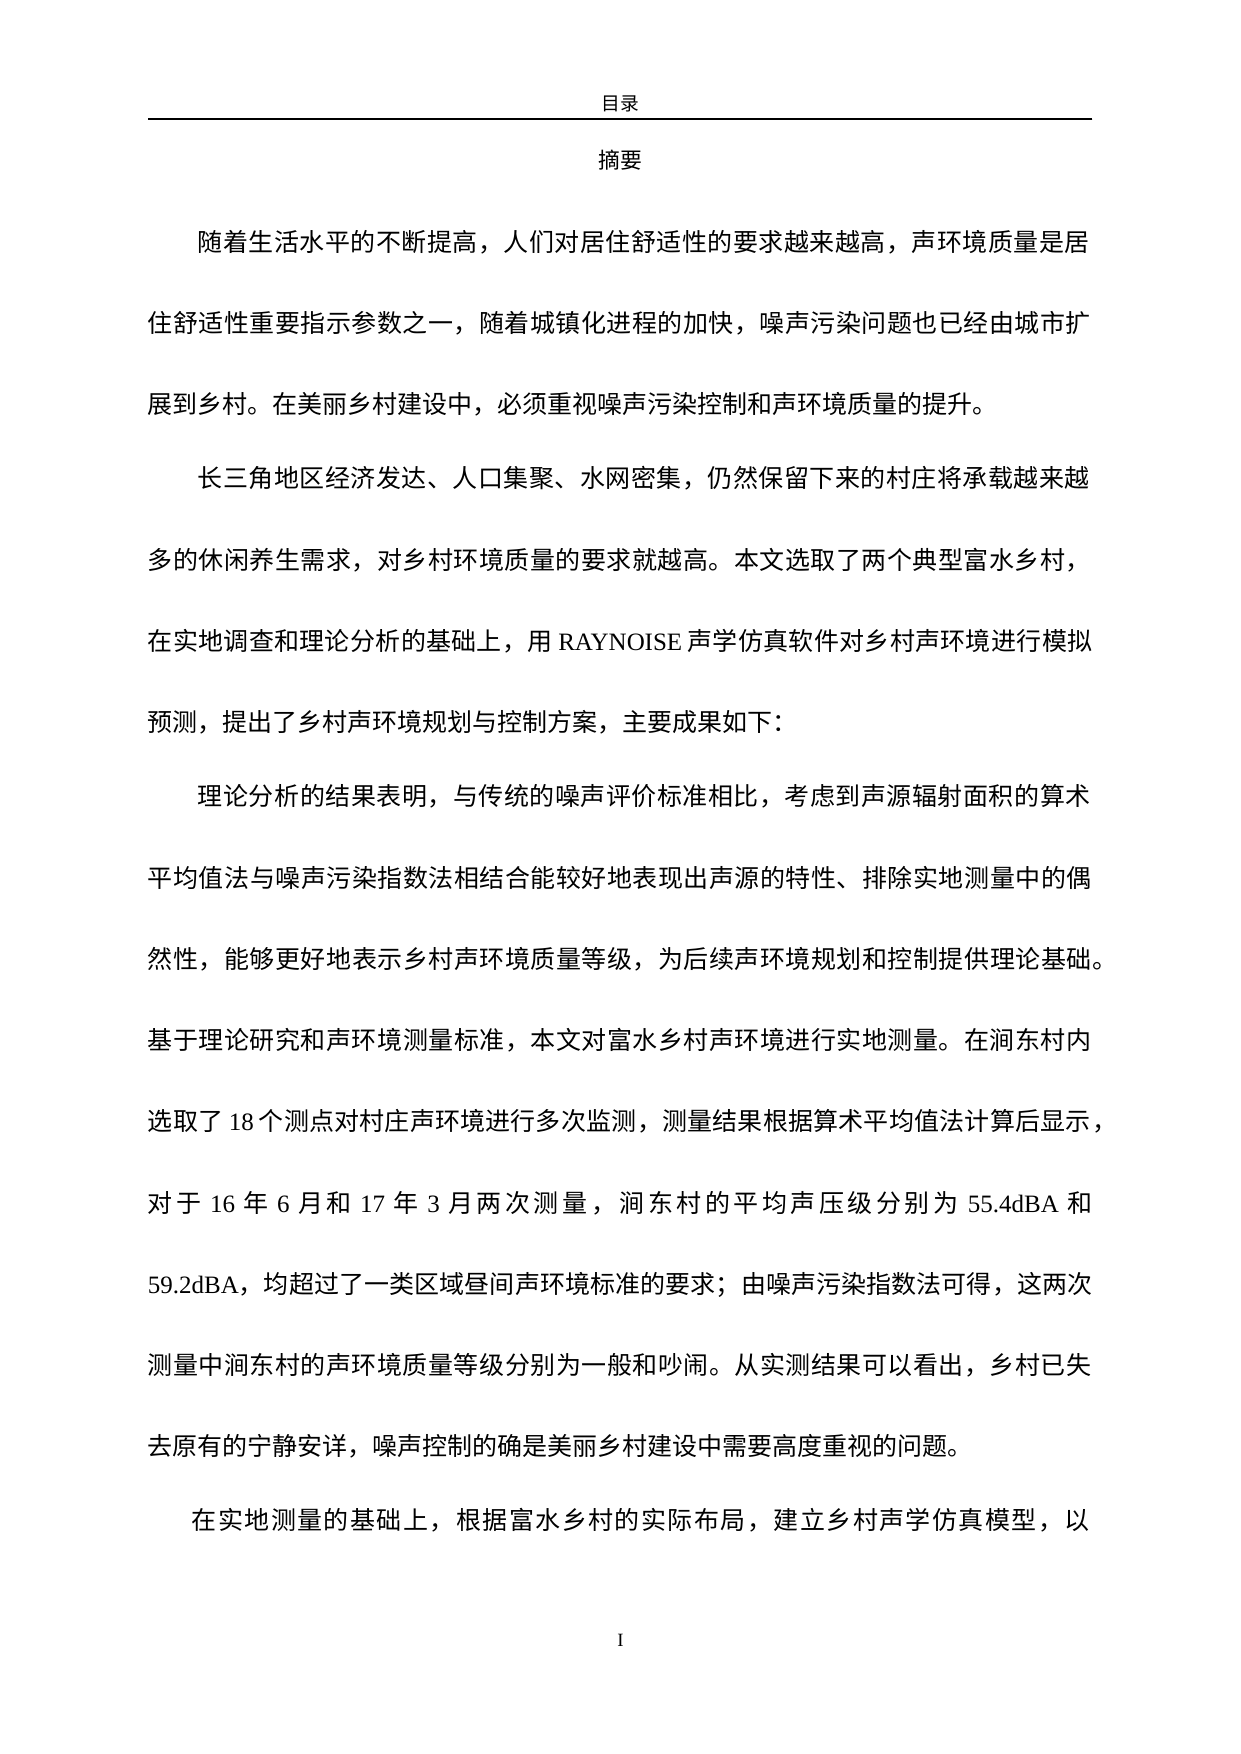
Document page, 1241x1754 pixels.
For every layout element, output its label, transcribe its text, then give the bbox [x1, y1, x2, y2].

text 长三角地区经济发达、人口集聚、水网密集，仍然保留下来的村庄将承载越来越多的休闲养生需求，对乡村环境质量的要求就越高。本文选取了两个典型富水乡村，在实地调查和理论分析的基础上，用RAYNOISE声学仿真软件对乡村声环境进行模拟预测，提出了乡村声环境规划与控制方案，主要成果如下： [148, 444, 1092, 753]
text 理论分析的结果表明，与传统的噪声评价标准相比，考虑到声源辐射面积的算术平均值法与噪声污染指数法相结合能较好地表现出声源的特性、排除实地测量中的偶然性，能够更好地表示乡村声环境质量等级，为后续声环境规划和控制提供理论基础。基于理论研究和声环境测量标准，本文对富水乡村声环境进行实地测量。在涧东村内选取了18个测点对村庄声环境进行多次监测，测量结果根据算术平均值法计算后显示，对于16年6月和17年3月两次测量，涧东村的平均声压级分别为55.4dBA和59.2dBA，均超过了一类区域昼间声环境标准的要求；由噪声污染指数法可得，这两次测量中涧东村的声环境质量等级分别为一般和吵闹。从实测结果可以看出，乡村已失去原有的宁静安详，噪声控制的确是美丽乡村建设中需要高度重视的问题。 [148, 762, 1092, 1477]
text 随着生活水平的不断提高，人们对居住舒适性的要求越来越高，声环境质量是居住舒适性重要指示参数之一，随着城镇化进程的加快，噪声污染问题也已经由城市扩展到乡村。在美丽乡村建设中，必须重视噪声污染控制和声环境质量的提升。 [148, 208, 1092, 436]
text 摘要 [148, 143, 1092, 176]
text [148, 1486, 1092, 1551]
